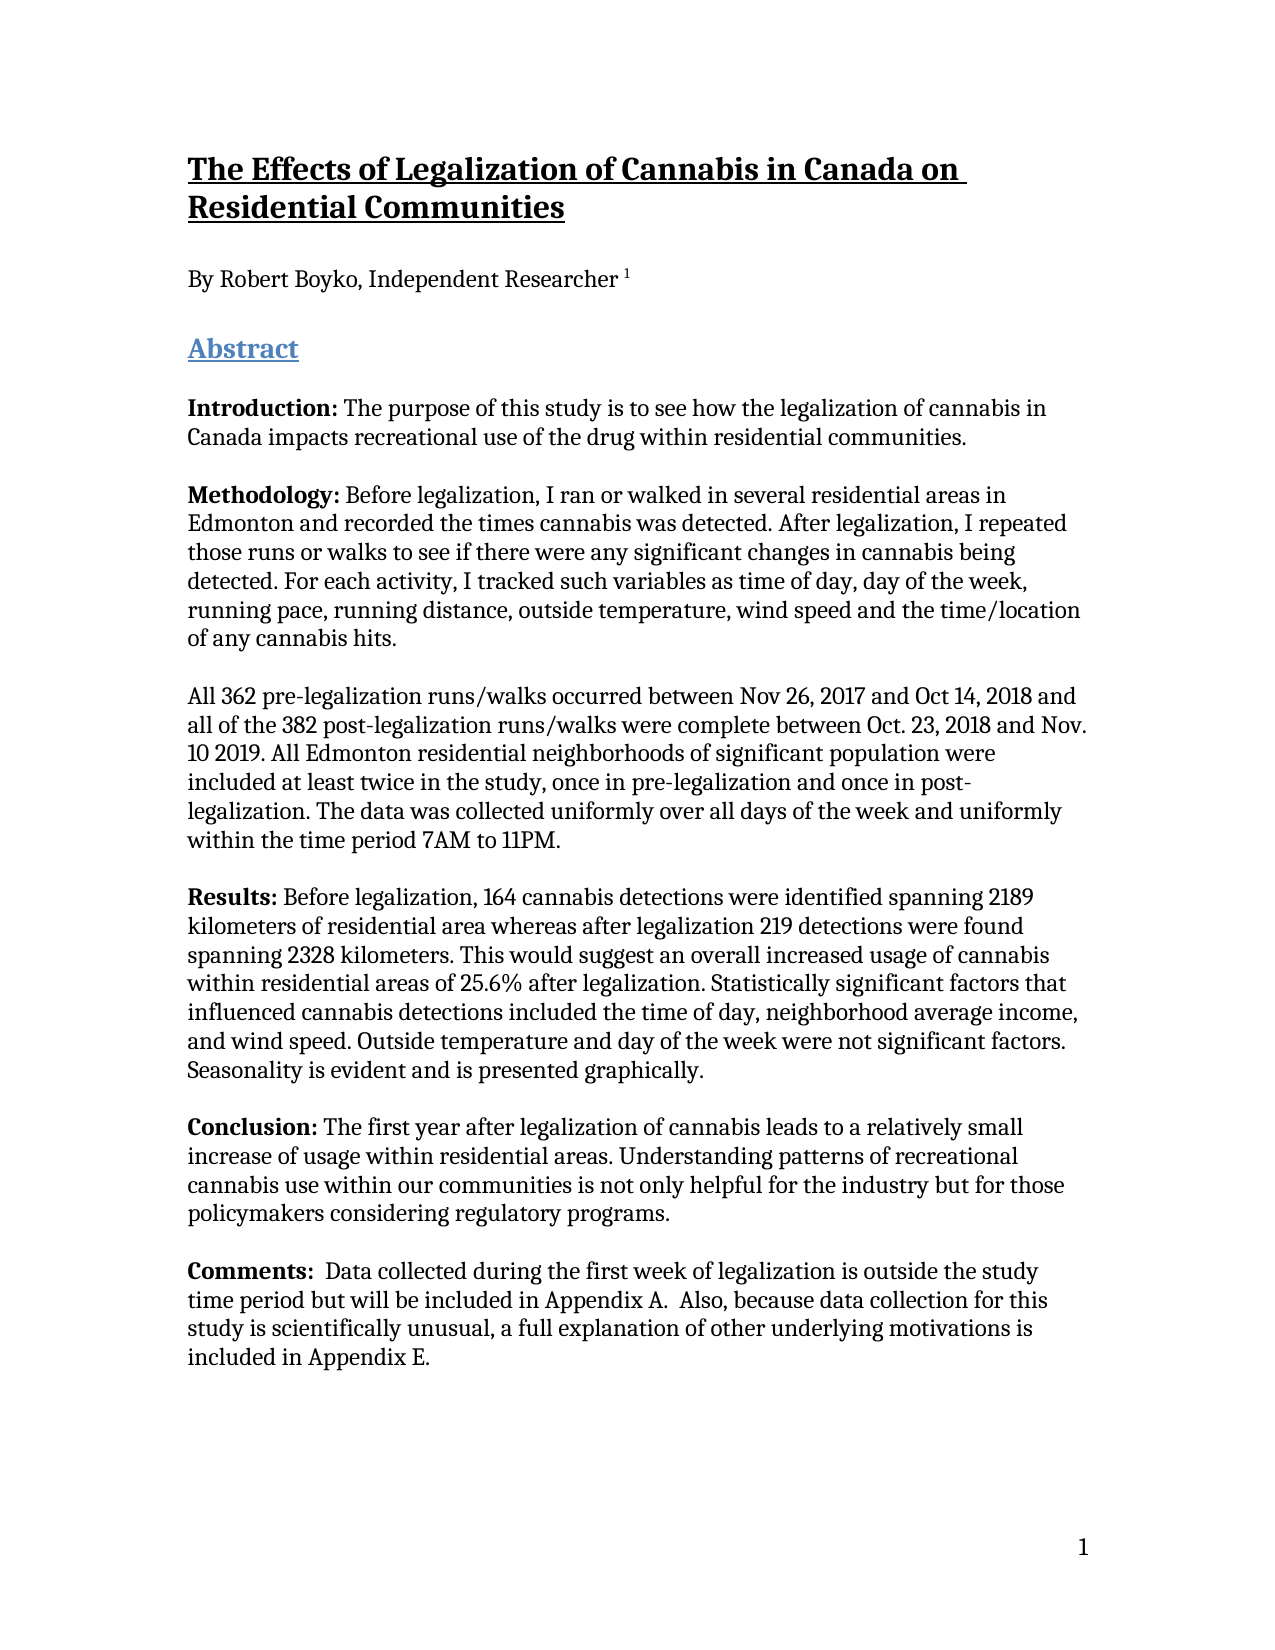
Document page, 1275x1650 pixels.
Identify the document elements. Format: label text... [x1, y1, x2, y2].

text The Effects of Legalization of Cannabis in Canada on Residential Communities [187, 150, 1088, 227]
text Methodology: Before legalization, I ran or walked in several residential areas in Edmonton and recorded the times cannabis was detected. After legalization, I repeated those runs or walks to see if there were any significant changes in cannabis being detected. For each activity, I tracked such variables as time of day, day of the week, running pace, running distance, outside temperature, wind speed and the time/location of any cannabis hits. [187, 481, 1088, 653]
text Conclusion: The first year after legalization of cannabis leads to a relatively small increase of usage within residential areas. Understanding patterns of recreational cannabis use within our communities is not only helpful for the industry but for those policymakers considering regulatory programs. [187, 1113, 1088, 1228]
text By Robert Boyko, Independent Researcher 1 [187, 265, 1088, 294]
text Abstract [187, 332, 1088, 366]
text Results: Before legalization, 164 cannabis detections were identified spanning 2189 kilometers of residential area whereas after legalization 219 detections were found spanning 2328 kilometers. This would suggest an overall increased usage of cannabis within residential areas of 25.6% after legalization. Statistically significant factors that influenced cannabis detections included the time of day, neighborhood average income, and wind speed. Outside temperature and day of the week were not significant factors. Seasonality is evident and is presented graphically. [187, 883, 1088, 1084]
text All 362 pre-legalization runs/walks occurred between Nov 26, 2017 and Oct 14, 2018 and all of the 382 post-legalization runs/walks were complete between Oct. 23, 2018 and Nov. 10 2019. All Edmonton residential neighborhoods of significant population were included at least twice in the study, once in pre-legalization and once in post-legalization. The data was collected uniformly over all days of the week and uniformly within the time period 7AM to 11PM. [187, 682, 1088, 854]
text Introduction: The purpose of this study is to see how the legalization of cannabis in Canada impacts recreational use of the drug within residential communities. [187, 394, 1088, 452]
text Comments: Data collected during the first week of legalization is outside the study time period but will be included in Appendix A. Also, because data collection for this study is scientifically unusual, a full explanation of other underlying motivations is included in Appendix E. [187, 1257, 1088, 1372]
